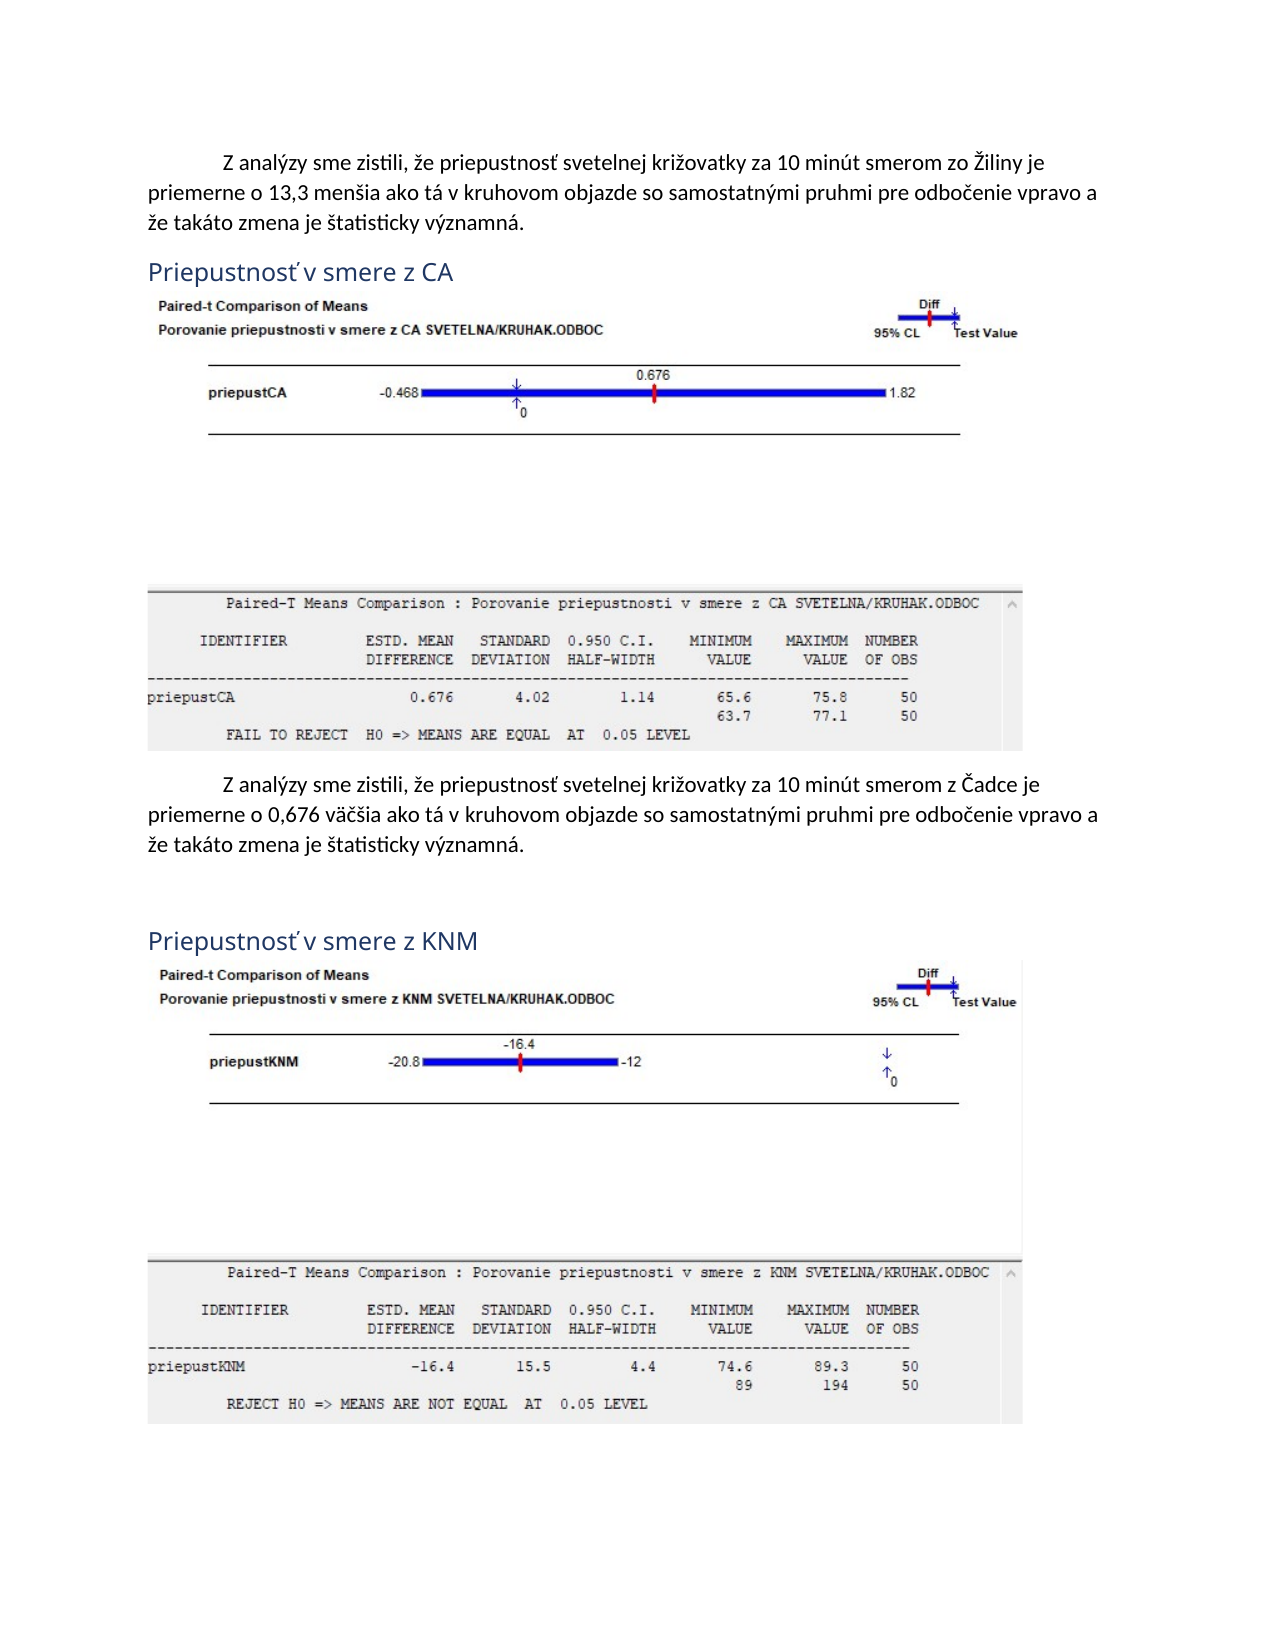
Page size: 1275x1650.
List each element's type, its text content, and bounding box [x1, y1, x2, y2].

picture [147, 291, 1023, 751]
picture [147, 960, 1023, 1424]
subtitle Priepustnosť v smere z KNM [148, 924, 1127, 958]
text Z analýzy sme zistili, že priepustnosť svetelnej križovatky za 10 minút smerom zo Žiliny je priemerne o 13,3 menšia ako tá v kruhovom objazde so samostatnými pruhmi pre odbočenie vpravo a že takáto zmena je štatisticky významná. [148, 148, 1127, 236]
text Z analýzy sme zistili, že priepustnosť svetelnej križovatky za 10 minút smerom z Čadce je priemerne o 0,676 väčšia ako tá v kruhovom objazde so samostatnými pruhmi pre odbočenie vpravo a že takáto zmena je štatisticky významná. [148, 770, 1127, 858]
subtitle Priepustnosť v smere z CA [148, 255, 1127, 289]
